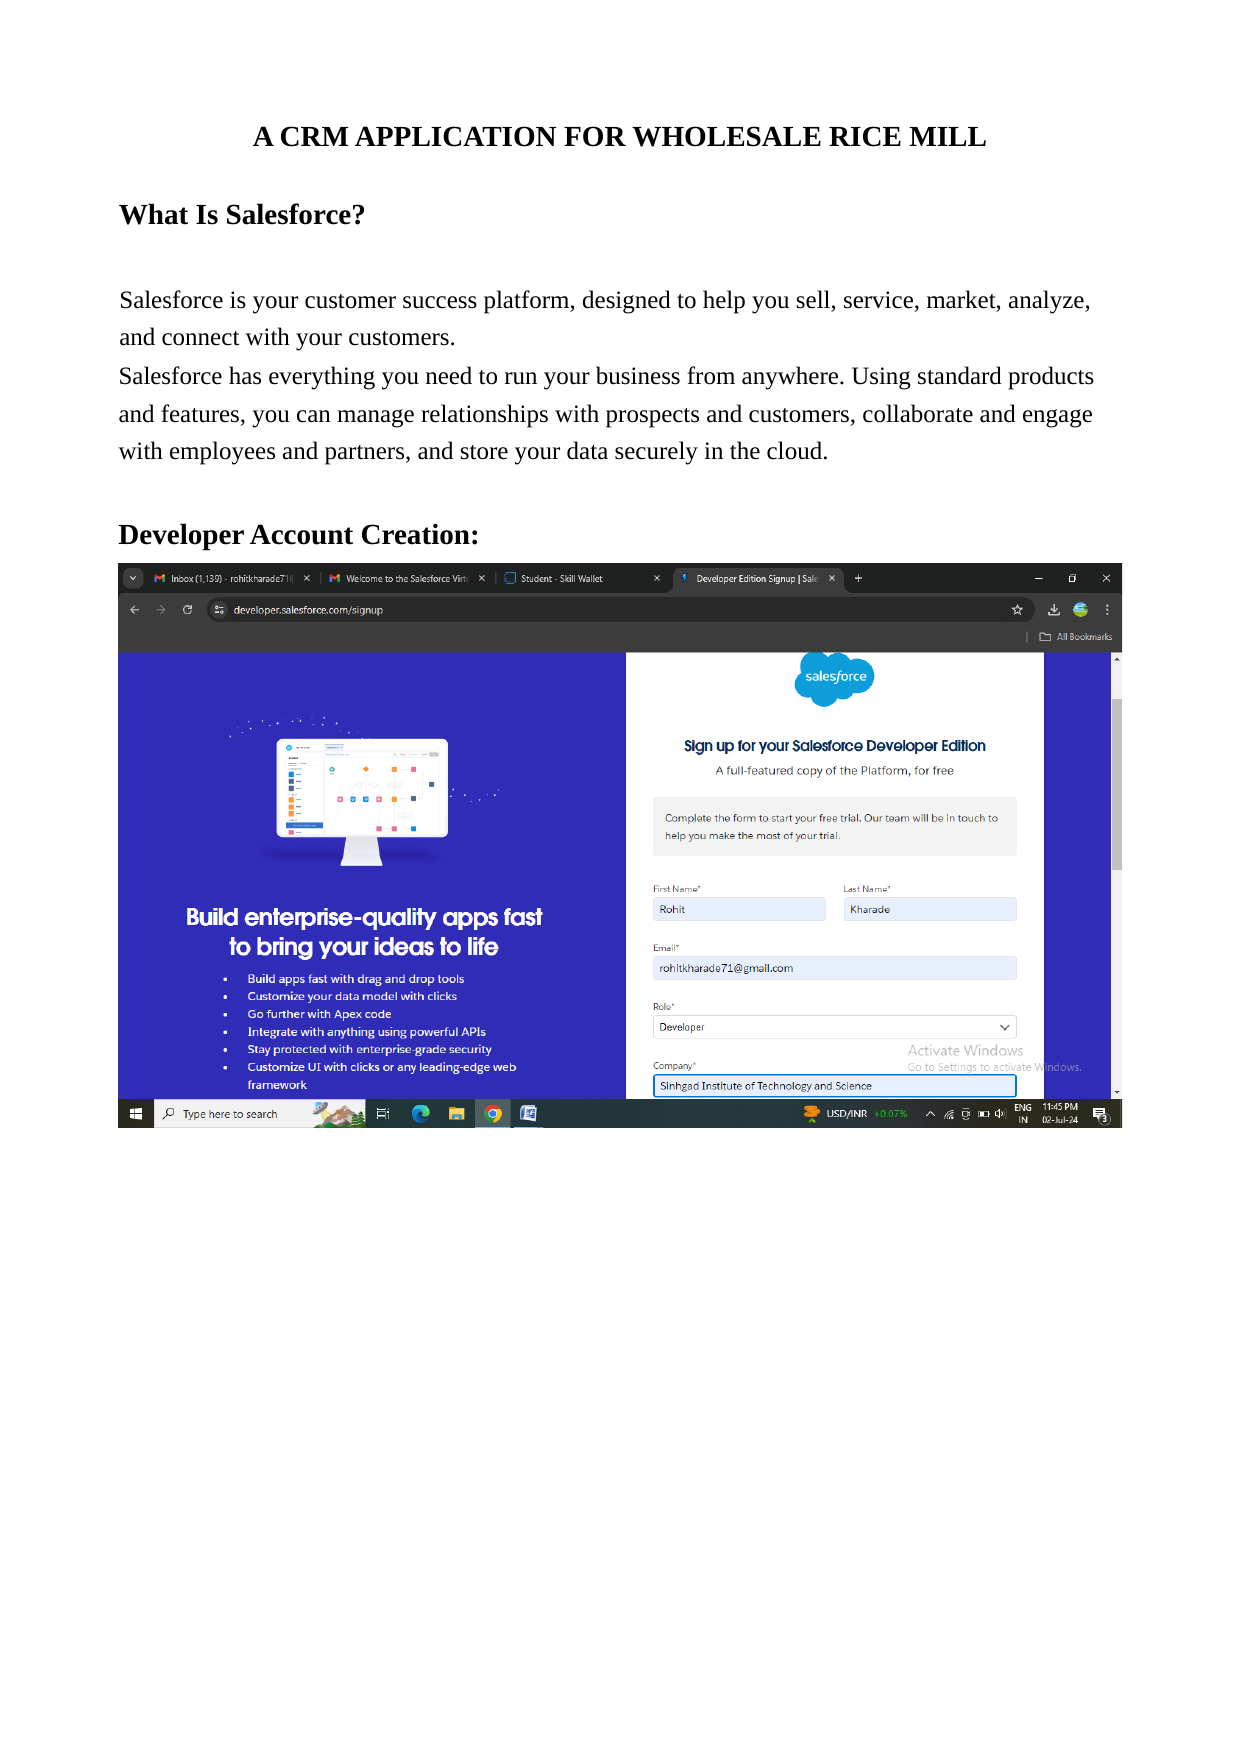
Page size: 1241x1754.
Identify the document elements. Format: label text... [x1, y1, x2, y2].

subtitle Developer Account Creation: [118, 517, 1122, 551]
text What Is Salesforce? [118, 197, 1122, 230]
picture [118, 563, 1123, 1128]
subtitle A CRM APPLICATION FOR WHOLESALE RICE MILL [118, 119, 1122, 153]
text Salesforce is your customer success platform, designed to help you sell, service, market, analyze, and connect with your customers. [119, 285, 1096, 351]
text Salesforce has everything you need to run your business from anywhere. Using standard products and features, you can manage relationships with prospects and customers, collaborate and engage with employees and partners, and store your data securely in the cloud. [118, 361, 1099, 465]
